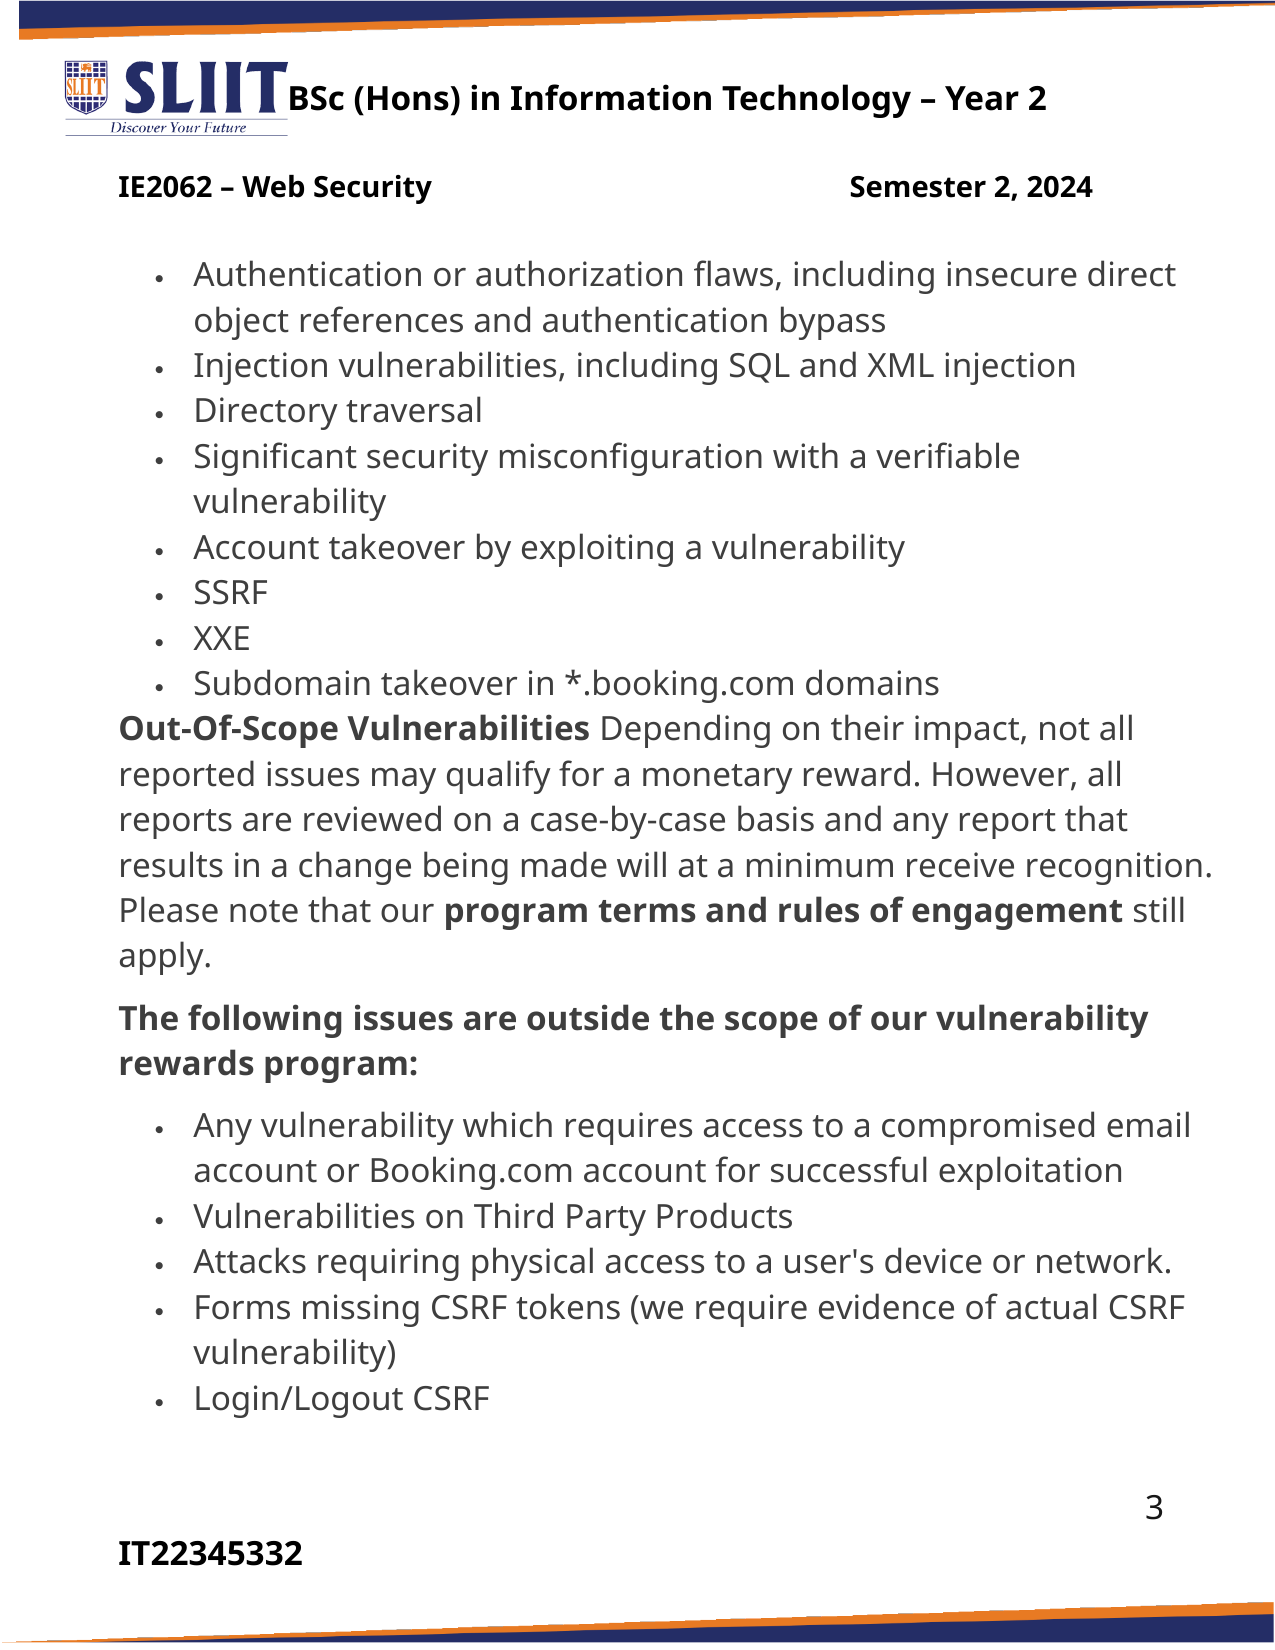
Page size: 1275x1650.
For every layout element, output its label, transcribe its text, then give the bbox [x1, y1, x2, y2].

list Login/Logout CSRF [156, 1374, 1216, 1420]
list Vulnerabilities on Third Party Products [156, 1193, 1216, 1238]
list XXE [156, 614, 1216, 660]
picture [20, 1, 1275, 44]
list Subdomain takeover in *.booking.com domains [156, 660, 1216, 705]
text Out-Of-Scope Vulnerabilities Depending on their impact, not all reported issues may qualify for a monetary reward. However, all reports are reviewed on a case-by-case basis and any report that results in a change being made will at a minimum receive recognition. Please note that our program terms and rules of engagement still apply. [118, 705, 1216, 978]
list SSRF [156, 569, 1216, 614]
list Significant security misconfiguration with a verifiable vulnerability [156, 433, 1216, 523]
list Injection vulnerabilities, including SQL and XML injection [156, 342, 1216, 387]
list Forms missing CSRF tokens (we require evidence of actual CSRF vulnerability) [156, 1283, 1216, 1374]
text The following issues are outside the scope of our vulnerability rewards program: [118, 994, 1216, 1085]
list Account takeover by exploiting a vulnerability [156, 523, 1216, 569]
list Attacks requiring physical access to a user's device or network. [156, 1238, 1216, 1283]
list Authentication or authorization flaws, including insecure direct object references and authentication bypass [156, 251, 1216, 342]
list Directory traversal [156, 387, 1216, 433]
list Any vulnerability which requires access to a compromised email account or Booking.com account for successful exploitation [156, 1102, 1216, 1193]
picture [62, 57, 291, 137]
